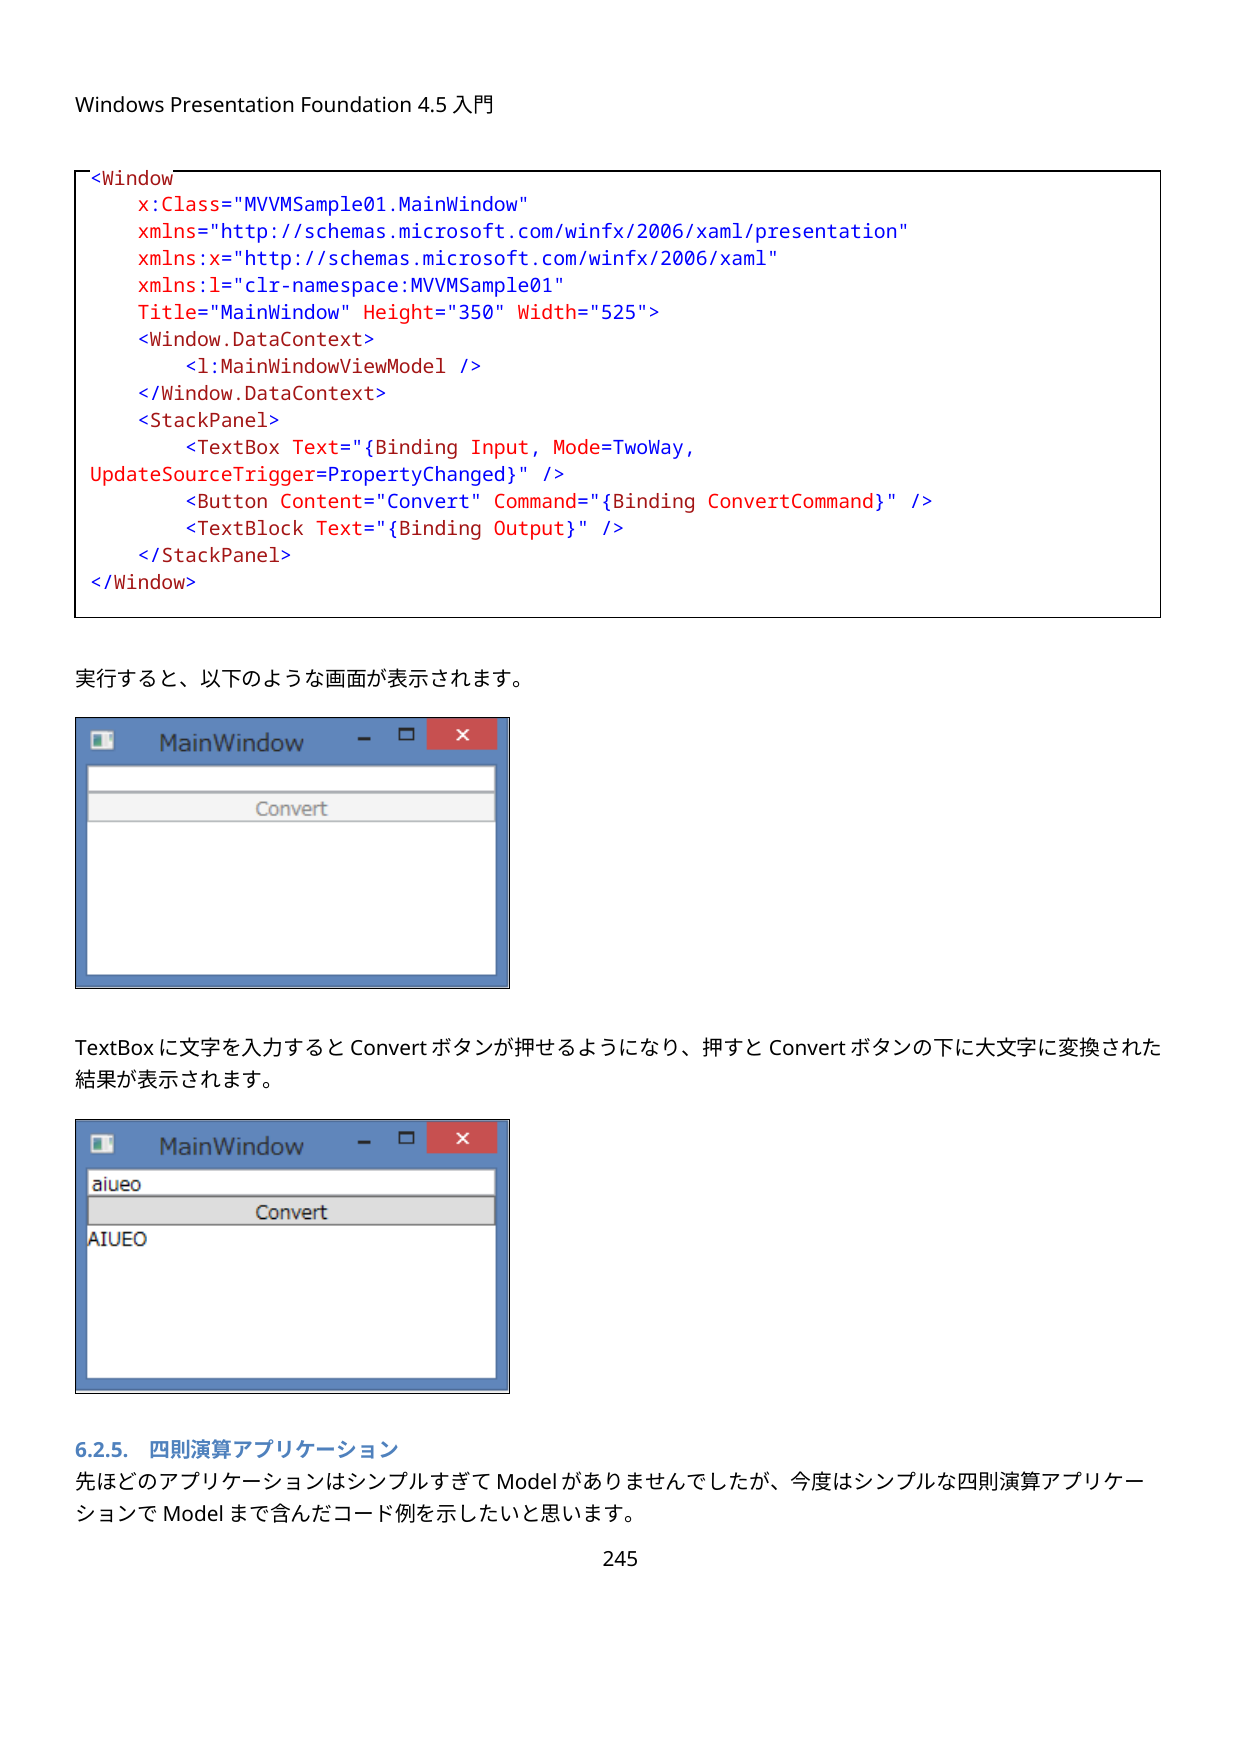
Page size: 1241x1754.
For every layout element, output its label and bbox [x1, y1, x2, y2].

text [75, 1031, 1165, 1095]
picture [76, 1120, 509, 1393]
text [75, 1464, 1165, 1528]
picture [76, 718, 509, 988]
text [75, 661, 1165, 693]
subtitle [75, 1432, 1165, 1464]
